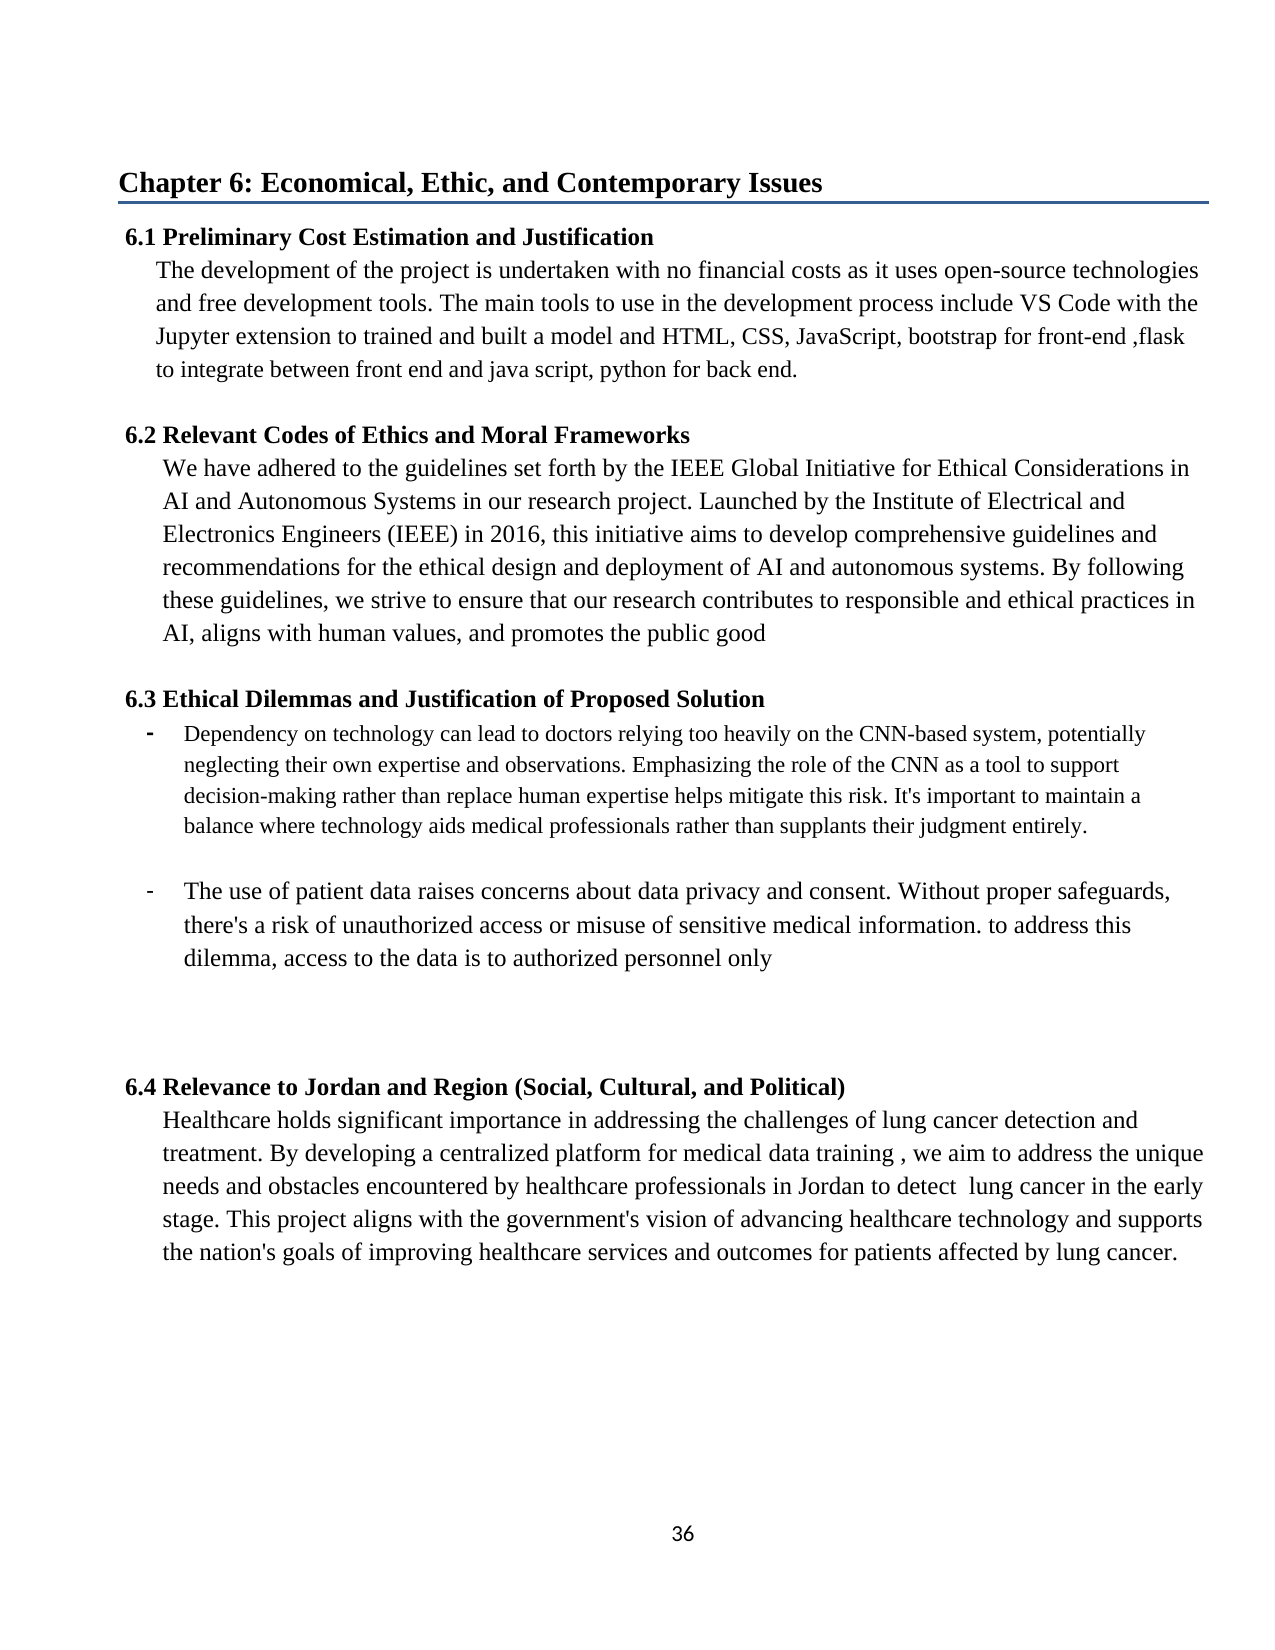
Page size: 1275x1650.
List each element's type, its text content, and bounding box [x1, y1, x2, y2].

list Dependency on technology can lead to doctors relying too heavily on the CNN-based system, potentially neglecting their own expertise and observations. Emphasizing the role of the CNN as a tool to support decision-making rather than replace human expertise helps mitigate this risk. It's important to maintain a balance where technology aids medical professionals rather than supplants their judgment entirely. [146, 717, 1209, 838]
list Ethical Dilemmas and Justification of Proposed Solution [125, 684, 1209, 713]
list The use of patient data raises concerns about data privacy and consent. Without proper safeguards, there's a risk of unauthorized access or misuse of sensitive medical information. to address this dilemma, access to the data is to authorized personnel only [146, 875, 1209, 972]
list Healthcare holds significant importance in addressing the challenges of lung cancer detection and treatment. By developing a centralized platform for medical data training , we aim to address the unique needs and obstacles encountered by healthcare professionals in Jordan to detect lung cancer in the early stage. This project aligns with the government's vision of advancing healthcare technology and supports the nation's goals of improving healthcare services and outcomes for patients affected by lung cancer. [162, 1105, 1209, 1266]
list Preliminary Cost Estimation and Justification [125, 222, 1209, 251]
list Relevance to Jordan and Region (Social, Cultural, and Political) [125, 1072, 1209, 1101]
list We have adhered to the guidelines set forth by the IEEE Global Initiative for Ethical Considerations in AI and Autonomous Systems in our research project. Launched by the Institute of Electrical and Electronics Engineers (IEEE) in 2016, this initiative aims to develop comprehensive guidelines and recommendations for the ethical design and deployment of AI and autonomous systems. By following these guidelines, we strive to ensure that our research contributes to responsible and ethical practices in AI, aligns with human values, and promotes the public good [162, 453, 1209, 647]
list Relevant Codes of Ethics and Moral Frameworks [125, 420, 1209, 449]
subtitle Chapter 6: Economical, Ethic, and Contemporary Issues [118, 166, 1209, 201]
list The development of the project is undertaken with no financial costs as it uses open-source technologies and free development tools. The main tools to use in the development process include VS Code with the Jupyter extension to trained and built a model and HTML, CSS, JavaScript, bootstrap for front-end ,flask to integrate between front end and java script, python for back end. [156, 255, 1209, 383]
